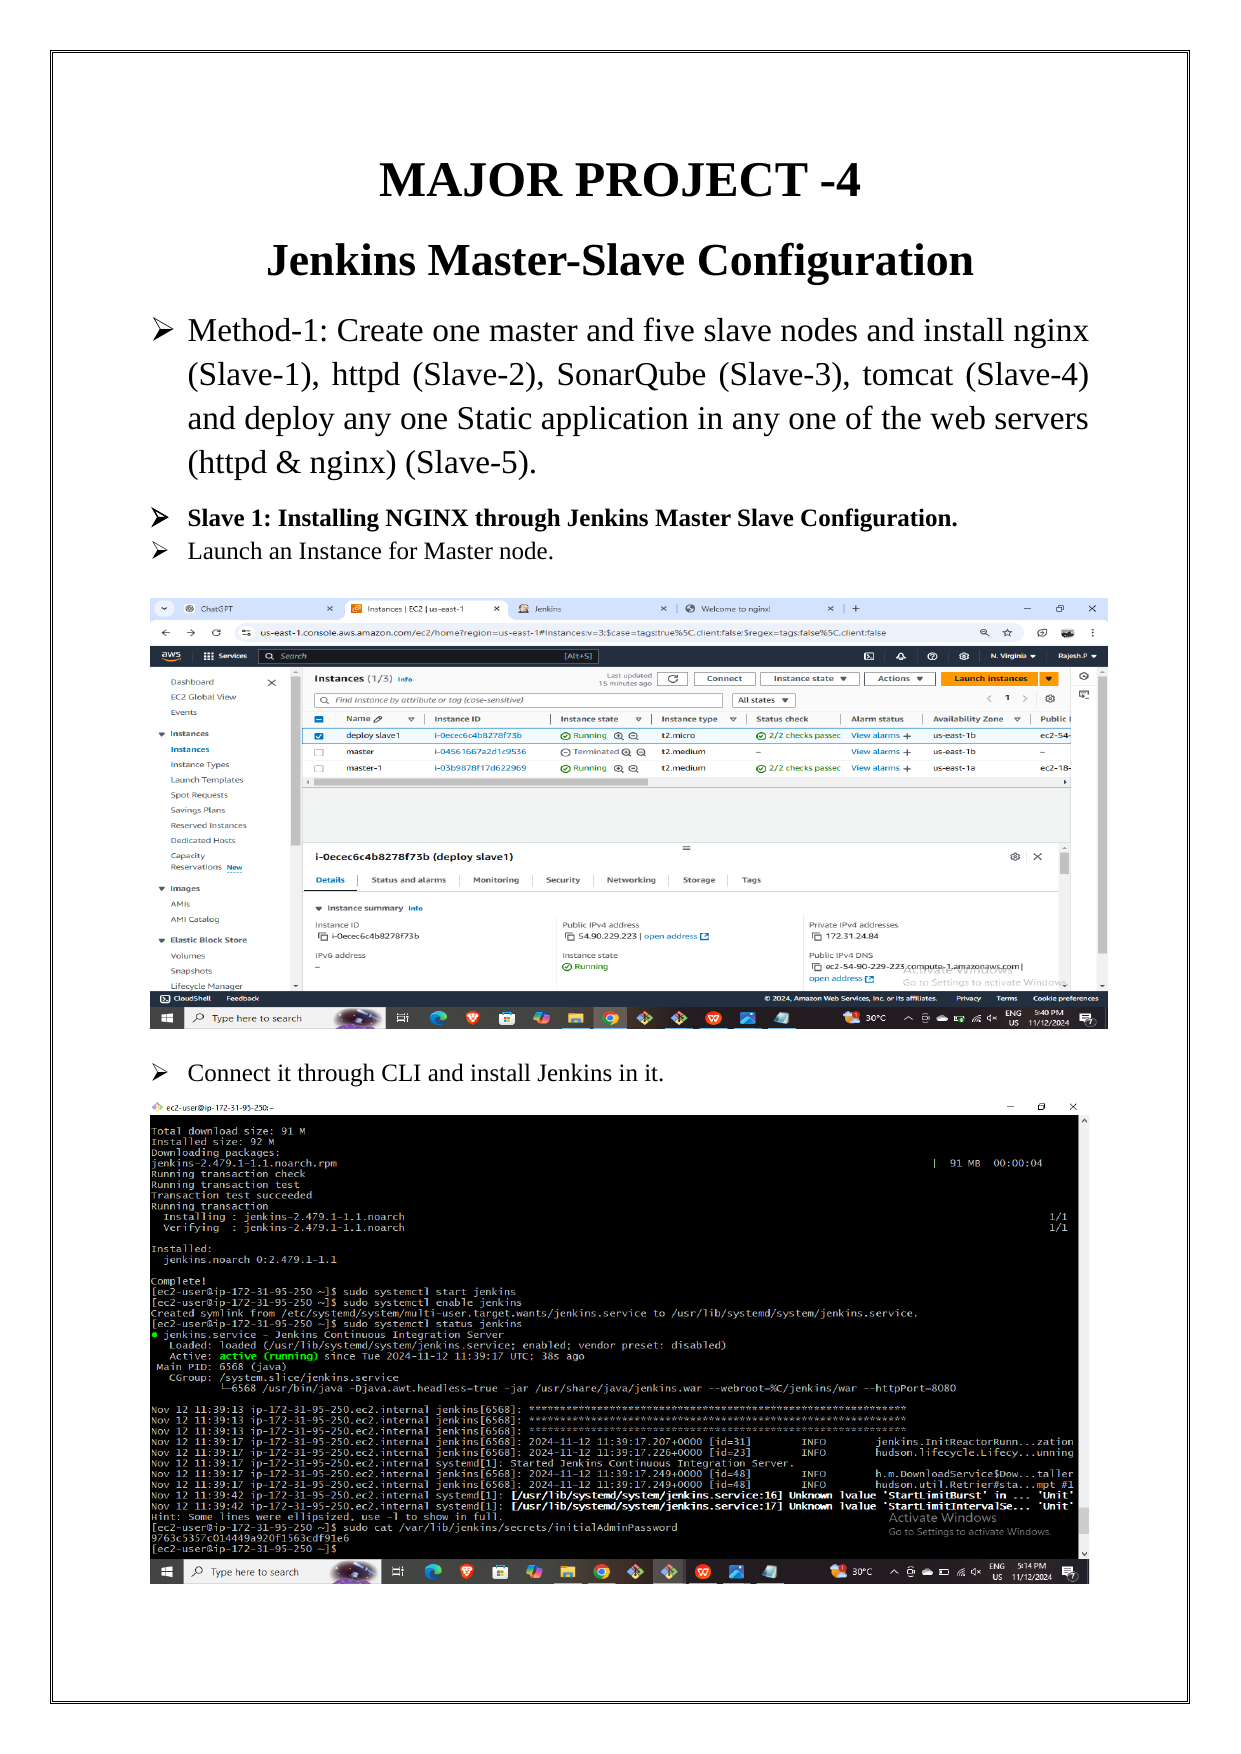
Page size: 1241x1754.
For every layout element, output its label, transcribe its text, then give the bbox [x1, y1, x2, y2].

list Slave 1: Installing NGINX through Jenkins Master Slave Configuration. [150, 503, 1090, 532]
picture [150, 598, 1108, 1029]
text MAJOR PROJECT -4 [150, 150, 1090, 207]
text Jenkins Master-Slave Configuration [150, 233, 1090, 285]
list Method-1: Create one master and five slave nodes and install nginx (Slave-1), httpd (Slave-2), SonarQube (Slave-3), tomcat (Slave-4) and deploy any one Static application in any one of the web servers (httpd & nginx) (Slave-5). [150, 310, 1090, 480]
list Launch an Instance for Master node. [150, 536, 1090, 564]
picture [150, 1101, 1090, 1584]
list Connect it through CLI and install Jenkins in it. [150, 1058, 1090, 1087]
